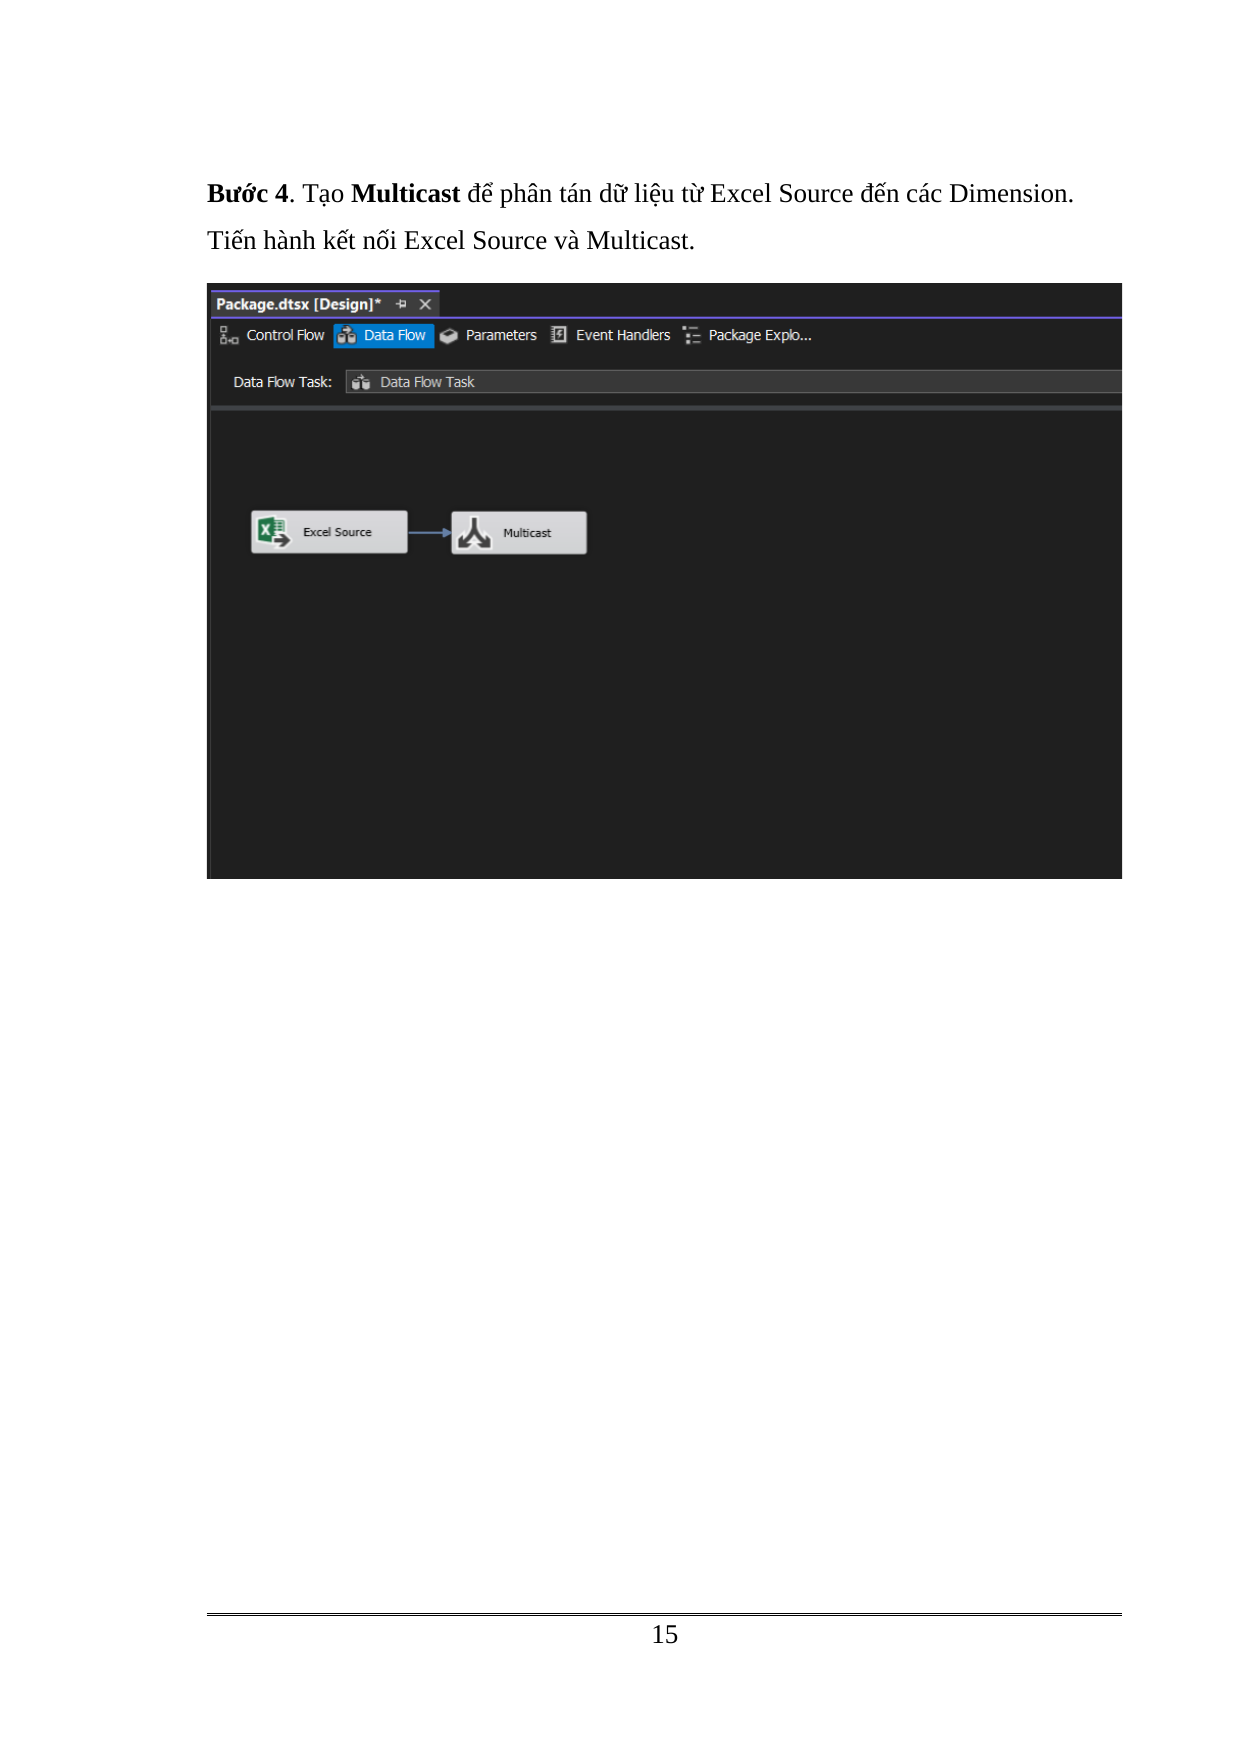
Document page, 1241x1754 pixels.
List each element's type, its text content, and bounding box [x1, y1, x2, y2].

picture [206, 283, 1123, 879]
text Bước 4. Tạo Multicast để phân tán dữ liệu từ Excel Source đến các Dimension. Tiến hành kết nối Excel Source và Multicast. [207, 177, 1122, 255]
